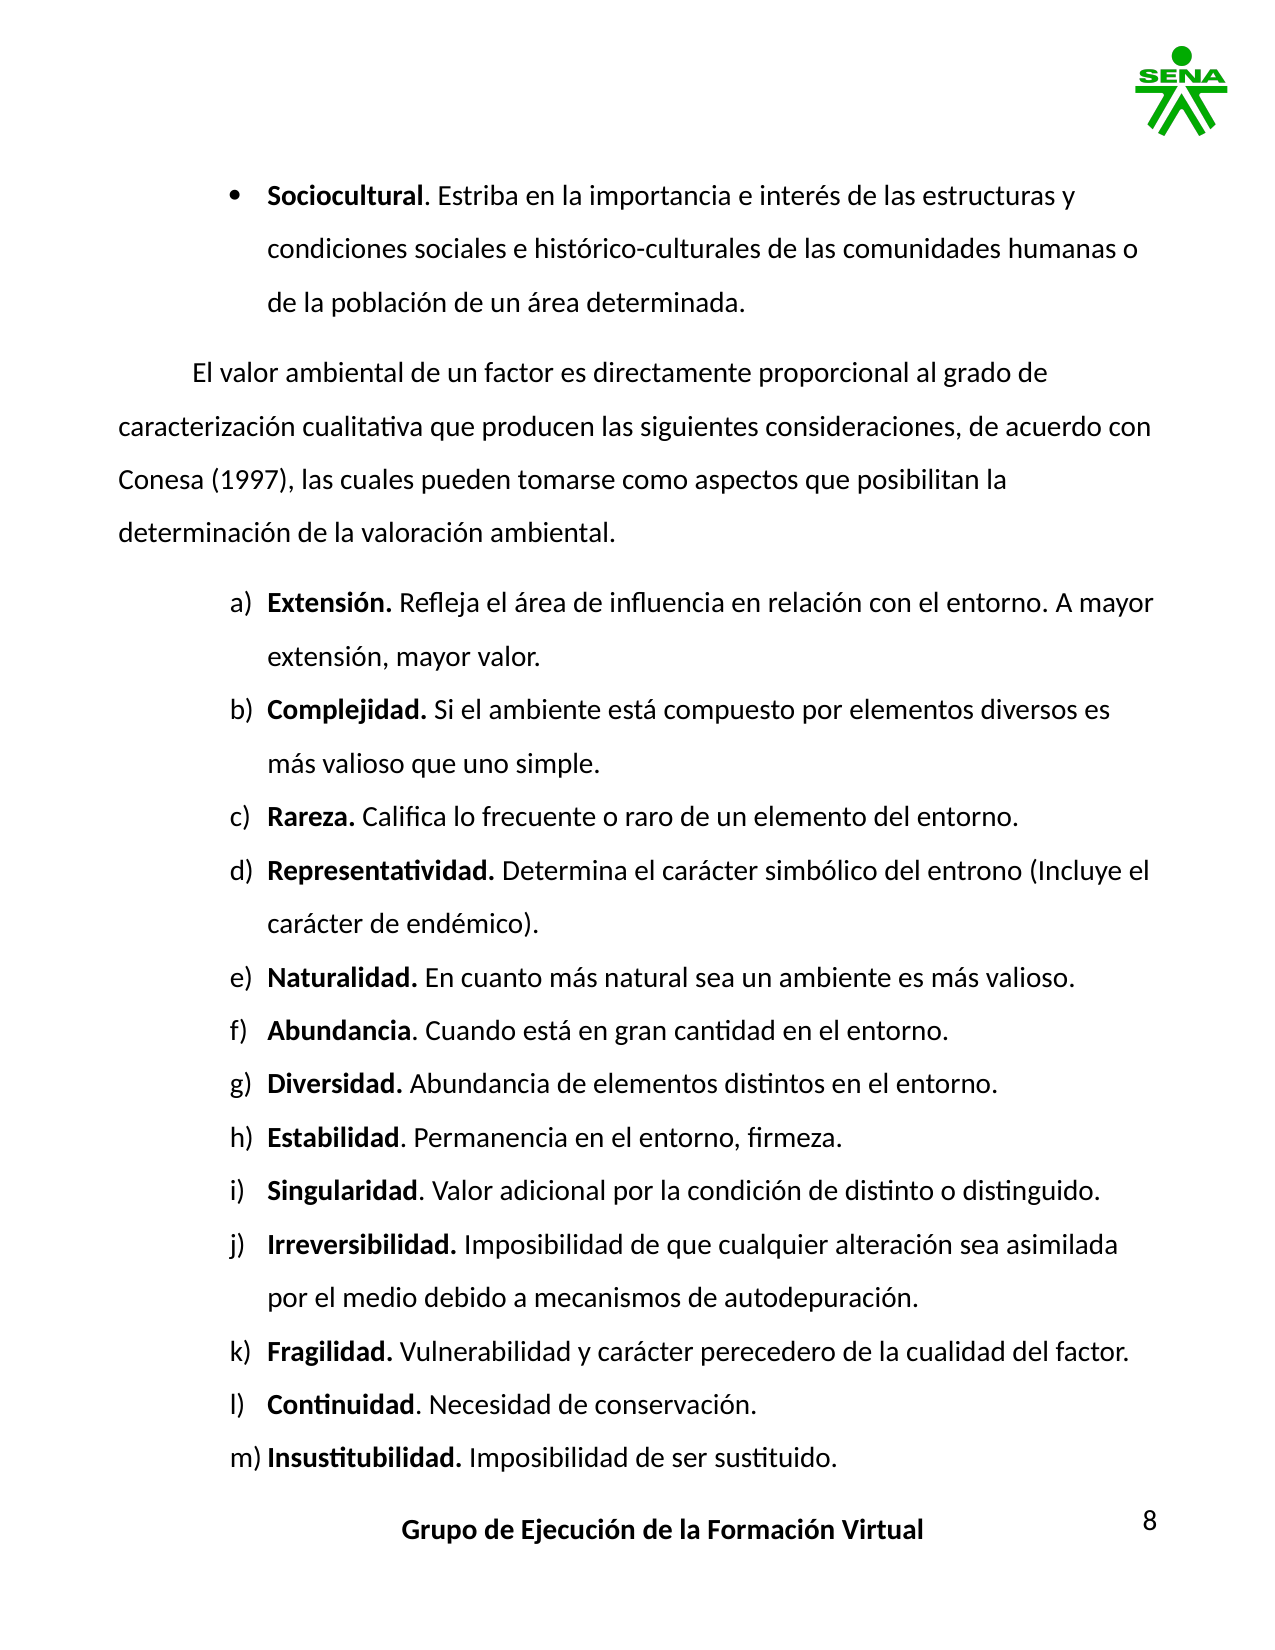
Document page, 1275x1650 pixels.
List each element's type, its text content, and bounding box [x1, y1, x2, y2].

list Insustitubilidad. Imposibilidad de ser sustituido. [229, 1439, 1157, 1475]
list Representatividad. Determina el carácter simbólico del entrono (Incluye el carácter de endémico). [229, 852, 1157, 941]
picture [1135, 46, 1228, 136]
list Estabilidad. Permanencia en el entorno, firmeza. [229, 1119, 1157, 1154]
list Complejidad. Si el ambiente está compuesto por elementos diversos es más valioso que uno simple. [229, 691, 1157, 781]
list Diversidad. Abundancia de elementos distintos en el entorno. [229, 1066, 1157, 1101]
list Irreversibilidad. Imposibilidad de que cualquier alteración sea asimilada por el medio debido a mecanismos de autodepuración. [229, 1226, 1157, 1315]
list Naturalidad. En cuanto más natural sea un ambiente es más valioso. [229, 959, 1157, 994]
list Abundancia. Cuando está en gran cantidad en el entorno. [229, 1012, 1157, 1048]
text El valor ambiental de un factor es directamente proporcional al grado de caracterización cualitativa que producen las siguientes consideraciones, de acuerdo con Conesa (1997), las cuales pueden tomarse como aspectos que posibilitan la determinación de la valoración ambiental. [118, 354, 1157, 550]
list Singularidad. Valor adicional por la condición de distinto o distinguido. [229, 1172, 1157, 1208]
list Rareza. Califica lo frecuente o raro de un elemento del entorno. [229, 798, 1157, 834]
list Sociocultural. Estriba en la importancia e interés de las estructuras y condiciones sociales e histórico-culturales de las comunidades humanas o de la población de un área determinada. [229, 177, 1157, 320]
list Continuidad. Necesidad de conservación. [229, 1386, 1157, 1422]
list Fragilidad. Vulnerabilidad y carácter perecedero de la cualidad del factor. [229, 1333, 1157, 1368]
list Extensión. Refleja el área de influencia en relación con el entorno. A mayor extensión, mayor valor. [229, 584, 1157, 674]
